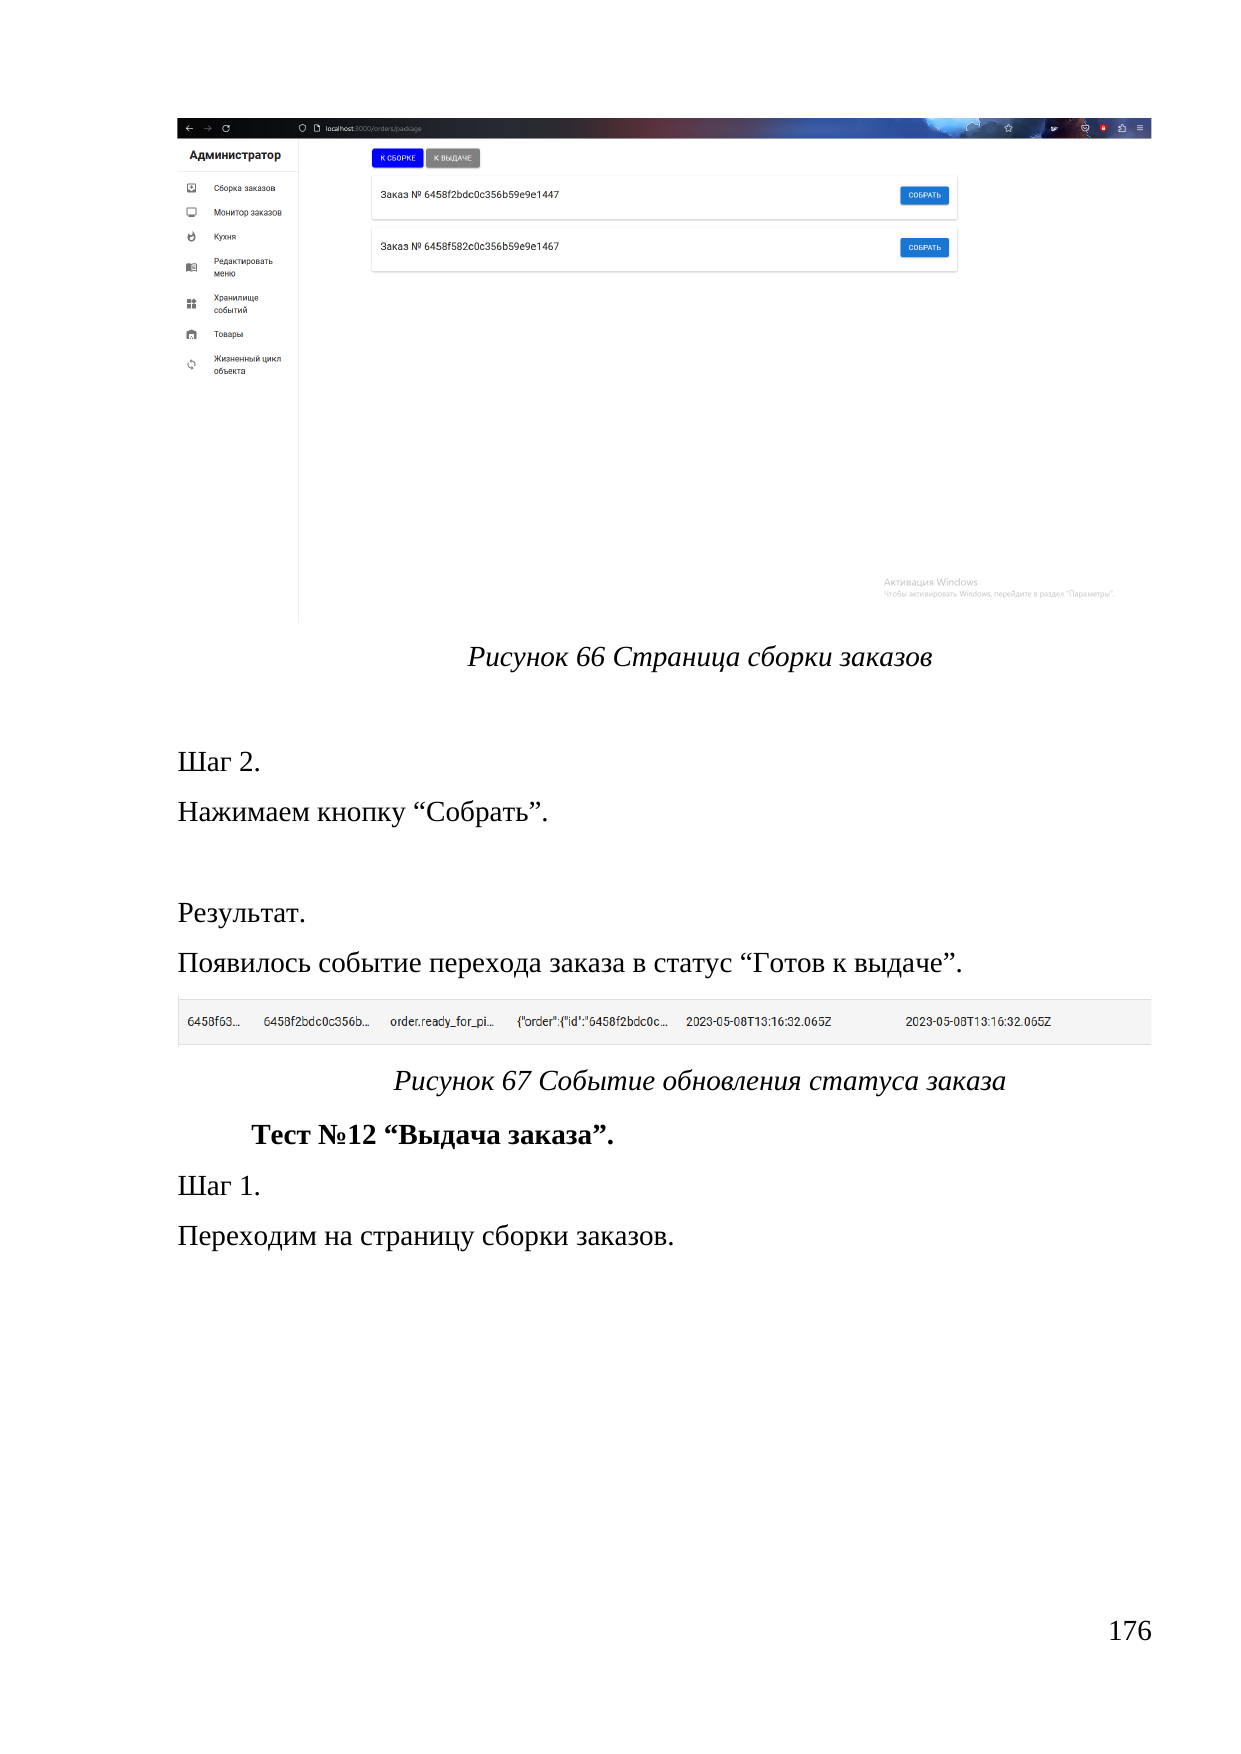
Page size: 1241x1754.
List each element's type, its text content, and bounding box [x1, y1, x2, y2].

text Переходим на страницу сборки заказов. [177, 1218, 1152, 1252]
text Шаг 2. [177, 744, 1152, 778]
text Нажимаем кнопку “Собрать”. [177, 794, 1152, 828]
picture [177, 995, 1152, 1047]
text Результат. [177, 895, 1152, 928]
text Рисунок 67 Событие обновления статуса заказа [177, 1063, 1152, 1097]
subtitle Тест №12 “Выдача заказа”. [177, 1117, 1152, 1151]
text Шаг 1. [177, 1168, 1152, 1201]
text Рисунок 66 Страница сборки заказов [177, 639, 1152, 673]
text Появилось событие перехода заказа в статус “Готов к выдаче”. [177, 945, 1152, 979]
picture [177, 118, 1152, 623]
